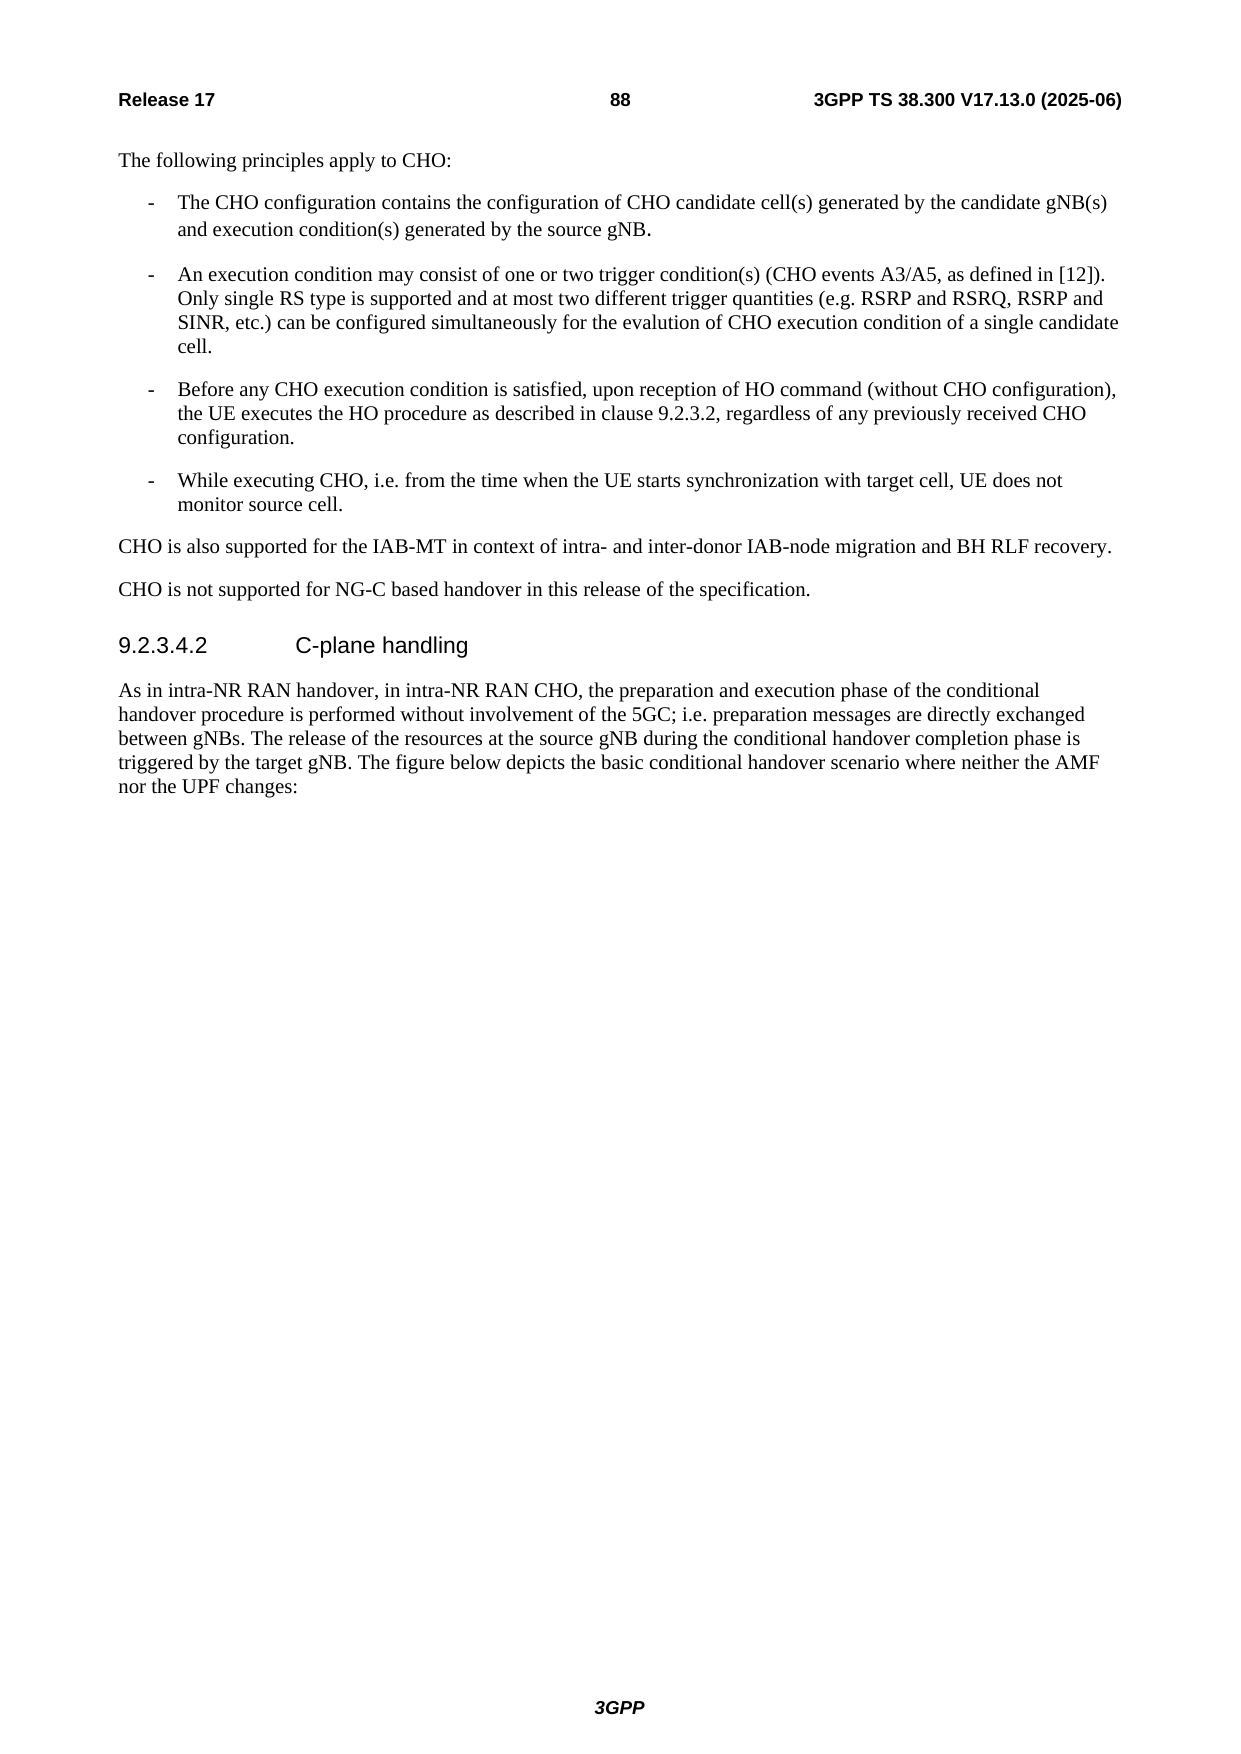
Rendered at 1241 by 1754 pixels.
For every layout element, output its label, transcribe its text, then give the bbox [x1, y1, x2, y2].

text - An execution condition may consist of one or two trigger condition(s) (CHO events A3/A5, as defined in [12]). Only single RS type is supported and at most two different trigger quantities (e.g. RSRP and RSRQ, RSRP and SINR, etc.) can be configured simultaneously for the evalution of CHO execution condition of a single candidate cell. [148, 262, 1122, 358]
text CHO is not supported for NG-C based handover in this release of the specification. [118, 577, 1122, 601]
text CHO is also supported for the IAB-MT in context of intra- and inter-donor IAB-node migration and BH RLF recovery. [118, 534, 1122, 558]
text The following principles apply to CHO: [118, 147, 1122, 172]
subtitle 9.2.3.4.2 C-plane handling [118, 632, 1122, 659]
text - Before any CHO execution condition is satisfied, upon reception of HO command (without CHO configuration), the UE executes the HO procedure as described in clause 9.2.3.2, regardless of any previously received CHO configuration. [148, 377, 1122, 449]
text - While executing CHO, i.e. from the time when the UE starts synchronization with target cell, UE does not monitor source cell. [148, 467, 1122, 516]
text As in intra-NR RAN handover, in intra-NR RAN CHO, the preparation and execution phase of the conditional handover procedure is performed without involvement of the 5GC; i.e. preparation messages are directly exchanged between gNBs. The release of the resources at the source gNB during the conditional handover completion phase is triggered by the target gNB. The figure below depicts the basic conditional handover scenario where neither the AMF nor the UPF changes: [118, 678, 1122, 798]
text - The CHO configuration contains the configuration of CHO candidate cell(s) generated by the candidate gNB(s) and execution condition(s) generated by the source gNB. [148, 190, 1122, 243]
